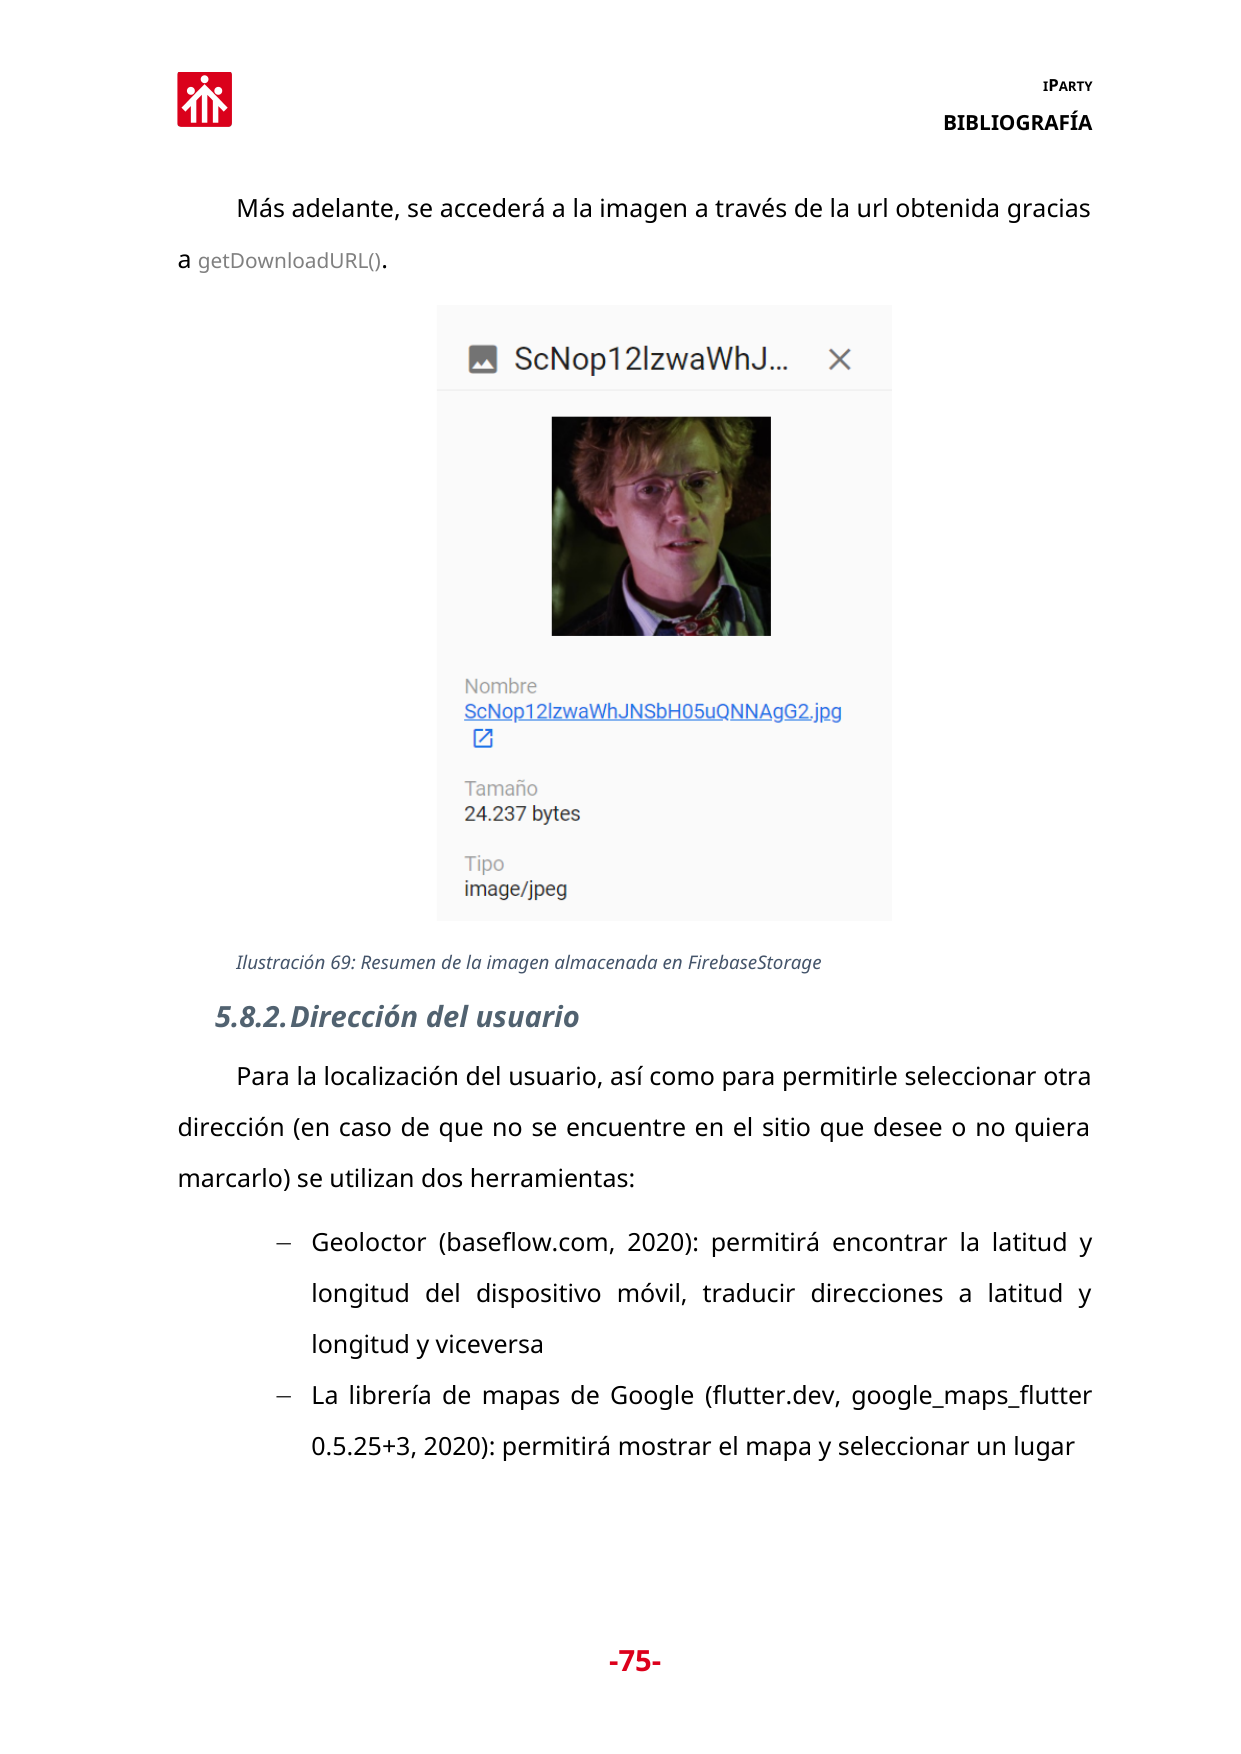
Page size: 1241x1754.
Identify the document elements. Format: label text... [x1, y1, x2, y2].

text Para la localización del usuario, así como para permitirle seleccionar otra dirección (en caso de que no se encuentre en el sitio que desee o no quiera marcarlo) se utilizan dos herramientas: [177, 1058, 1092, 1195]
list Geoloctor : permitirá encontrar la latitud y longitud del dispositivo móvil, traducir direcciones a latitud y longitud y viceversa [274, 1224, 1092, 1360]
text Ilustración 69: Resumen de la imagen almacenada en FirebaseStorage [177, 949, 1092, 975]
subtitle Dirección del usuario [215, 996, 1092, 1036]
text Más adelante, se accederá a la imagen a través de la url obtenida gracias a getDownloadURL(). [177, 191, 1092, 276]
picture [436, 305, 892, 921]
list La librería de mapas de Google : permitirá mostrar el mapa y seleccionar un lugar [274, 1377, 1092, 1462]
picture [177, 72, 232, 127]
